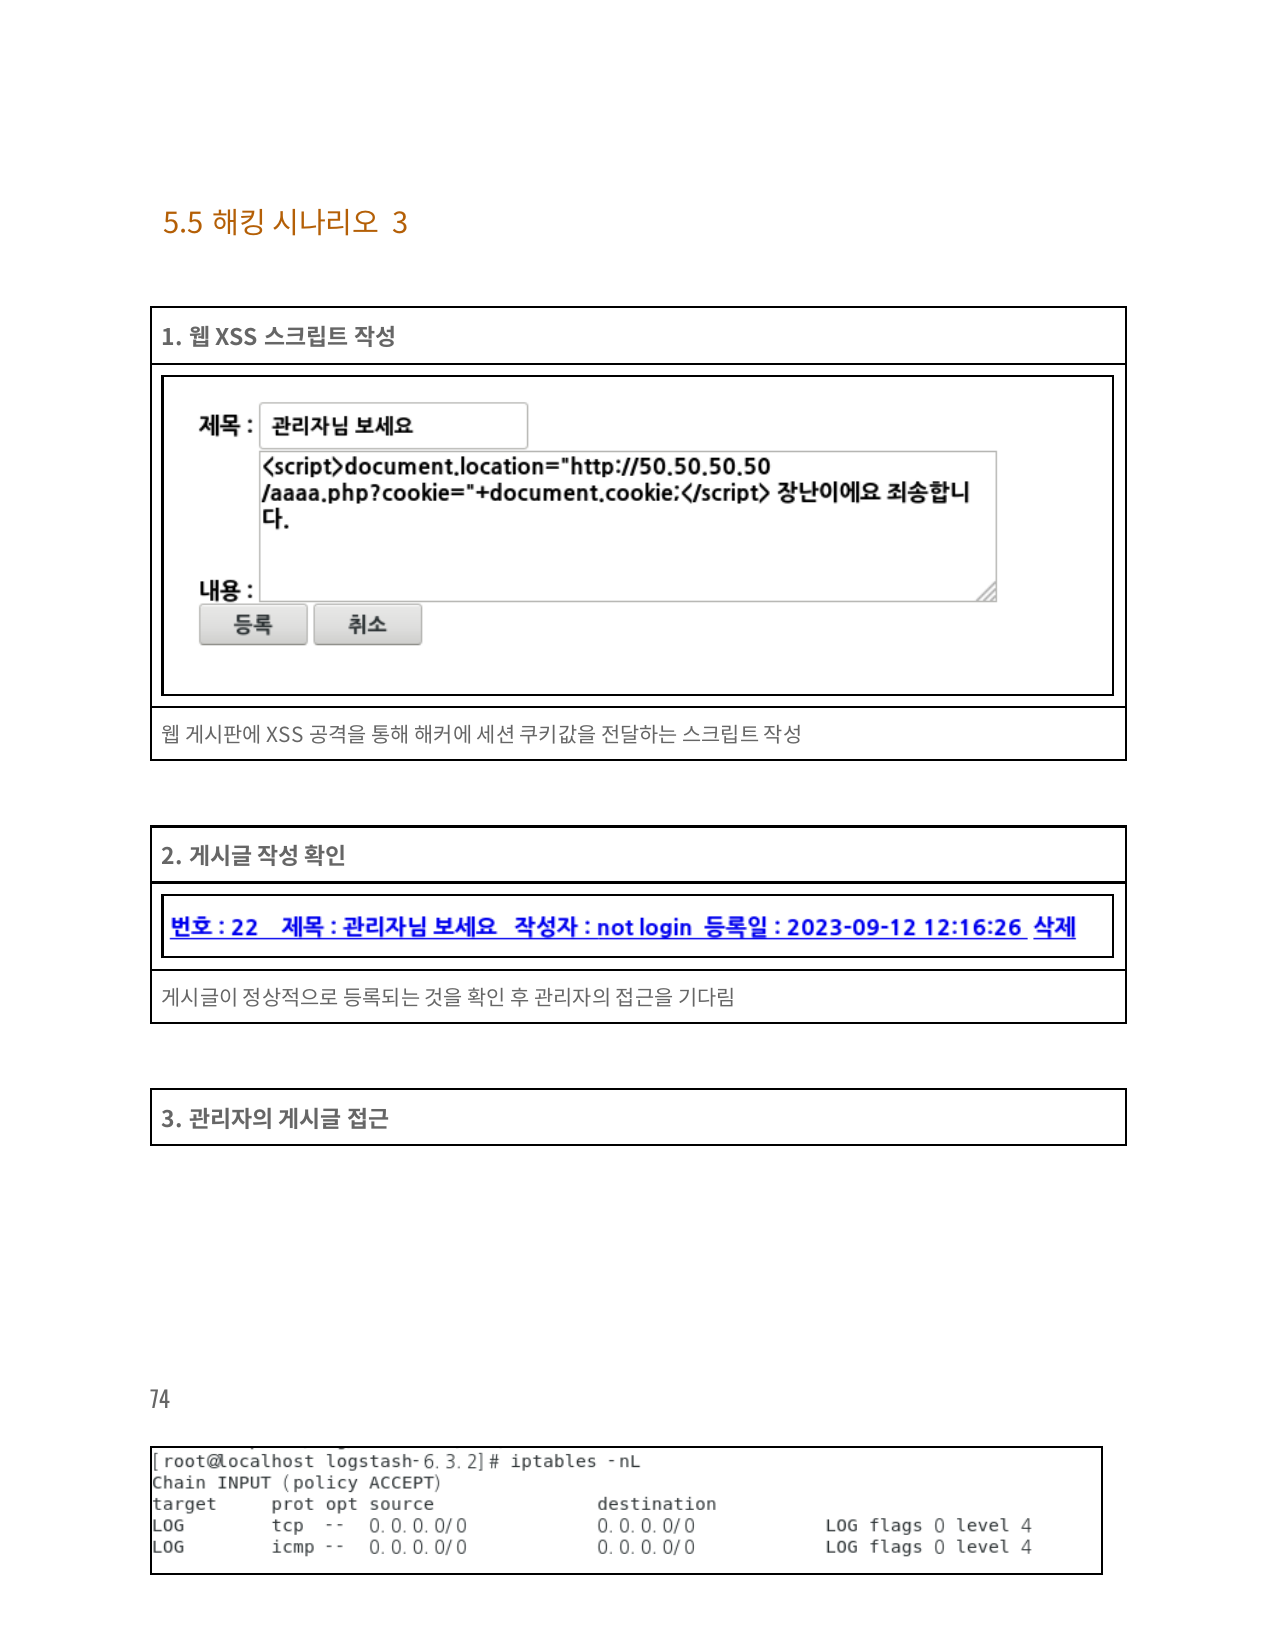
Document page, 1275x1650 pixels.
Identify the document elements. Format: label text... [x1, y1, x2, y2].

picture [164, 896, 1112, 956]
table_cell 게시글이 정상적으로 등록되는 것을 확인 후 관리자의 접근을 기다림 [152, 971, 1125, 1022]
table_cell 웹 게시판에 XSS 공격을 통해 해커에 세션 쿠키값을 전달하는 스크립트 작성 [152, 708, 1125, 759]
table_header 3. 관리자의 게시글 접근 [152, 1090, 1125, 1144]
table_cell [152, 365, 1125, 706]
picture [164, 377, 1112, 694]
picture [152, 1448, 1101, 1573]
table_header 1. 웹 XSS 스크립트 작성 [152, 308, 1125, 362]
table_cell [152, 884, 1125, 969]
subtitle 5.5 해킹 시나리오 3 [150, 200, 1125, 242]
table_header 2. 게시글 작성 확인 [152, 828, 1125, 881]
